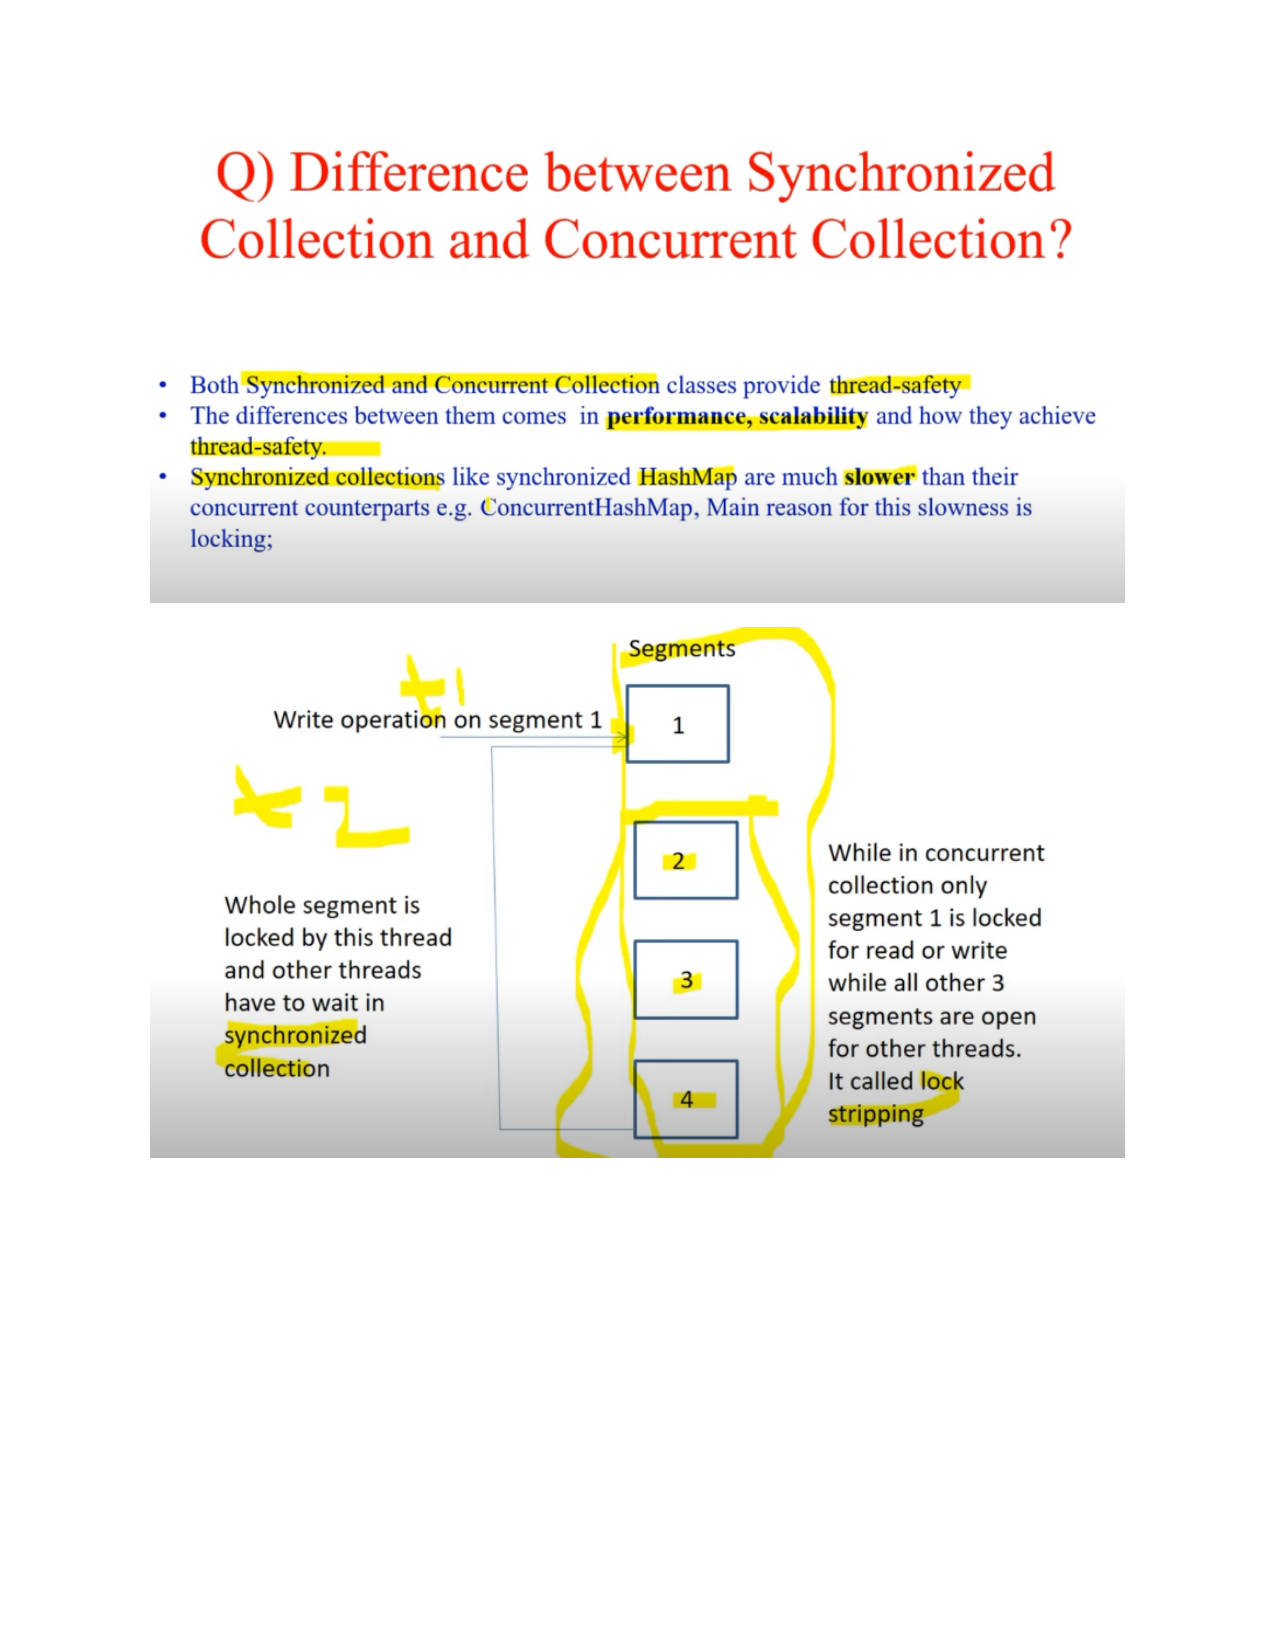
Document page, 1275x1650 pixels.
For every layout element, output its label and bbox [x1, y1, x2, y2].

picture [150, 627, 1125, 1158]
picture [150, 150, 1125, 603]
